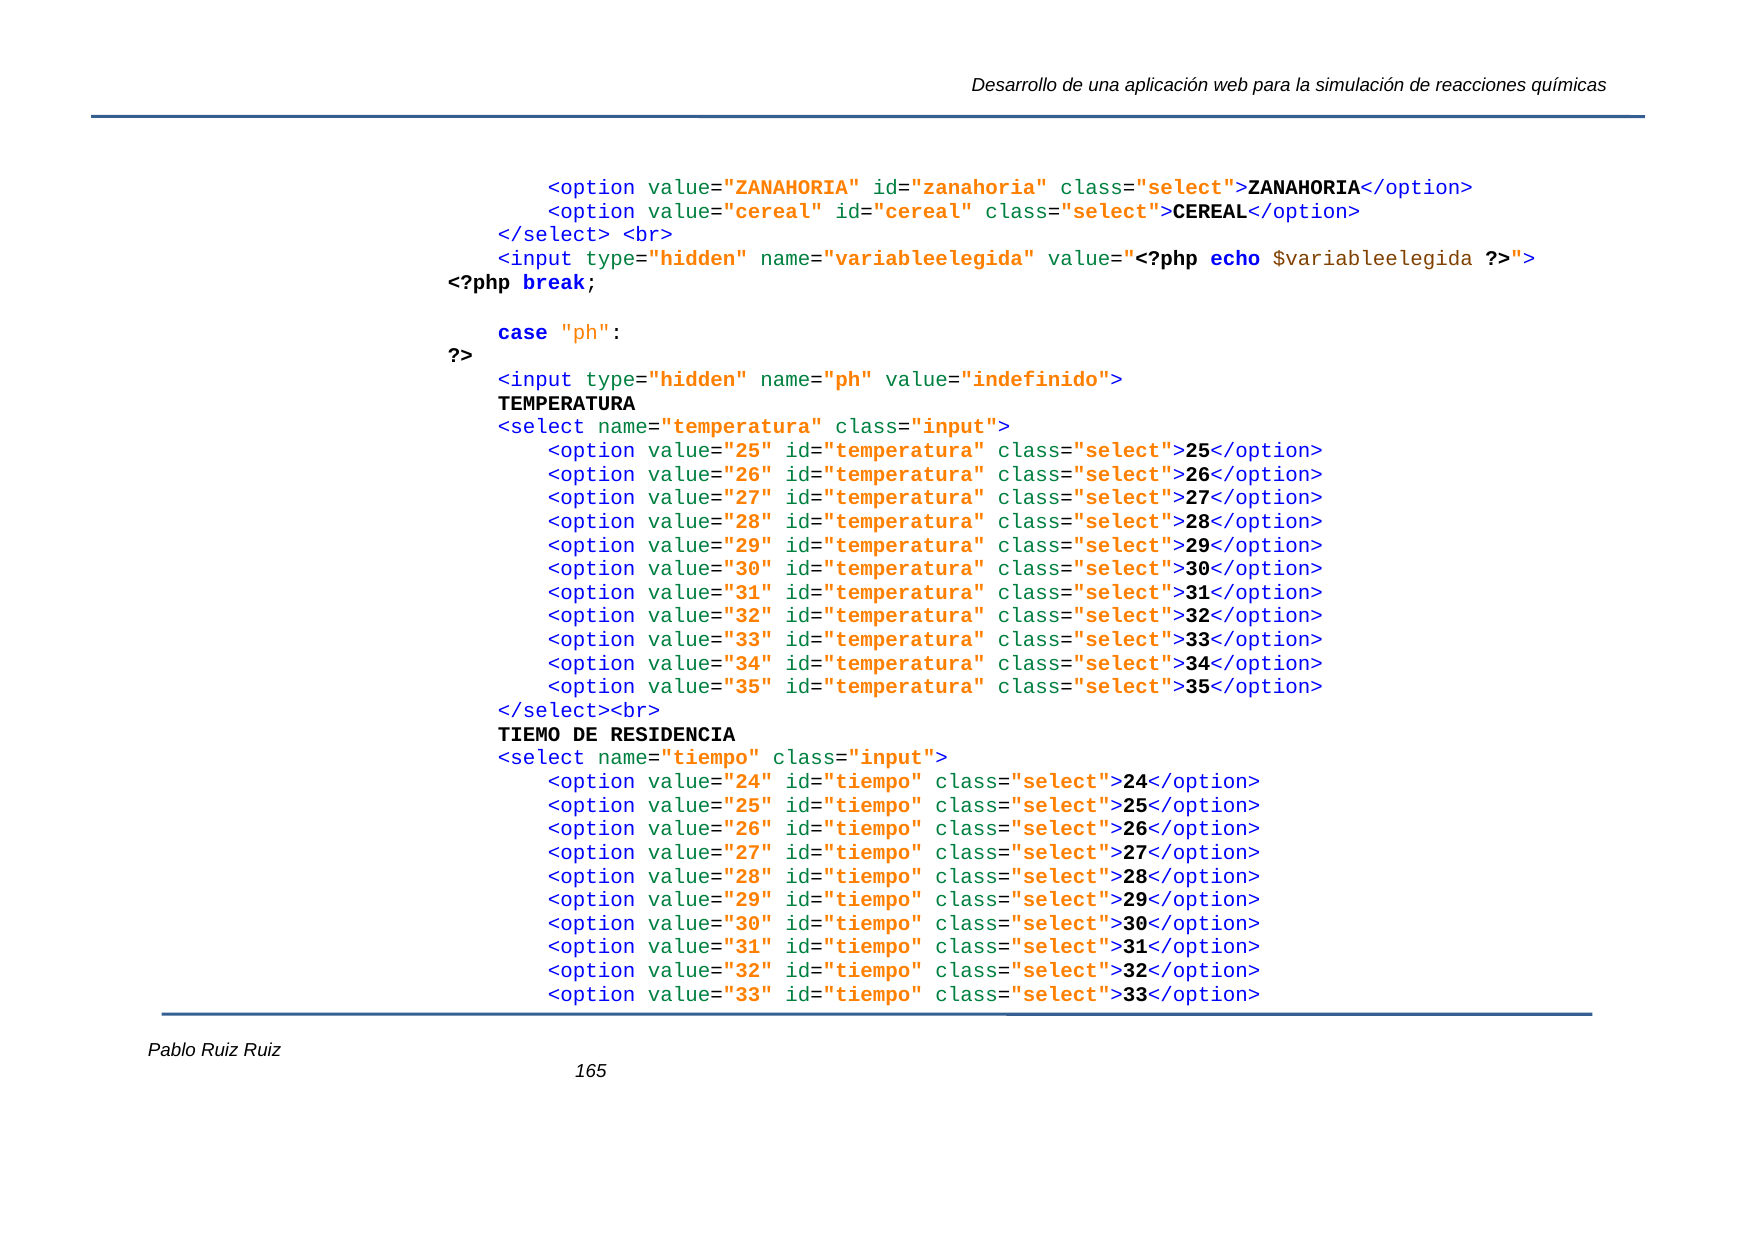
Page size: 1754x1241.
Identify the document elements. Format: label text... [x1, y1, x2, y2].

text <option value="26" id="tiempo" class="select">26</option> [148, 818, 1606, 842]
text <option value="26" id="temperatura" class="select">26</option> [148, 464, 1606, 487]
text <option value="30" id="tiempo" class="select">30</option> [148, 913, 1606, 937]
text </select><br> [148, 700, 1606, 724]
text <option value="35" id="temperatura" class="select">35</option> [148, 676, 1606, 700]
text TEMPERATURA [148, 393, 1606, 416]
text <option value="33" id="temperatura" class="select">33</option> [148, 629, 1606, 653]
text <option value="31" id="tiempo" class="select">31</option> [148, 937, 1606, 960]
text <option value="34" id="temperatura" class="select">34</option> [148, 653, 1606, 676]
text <option value="ZANAHORIA" id="zanahoria" class="select">ZANAHORIA</option> [148, 177, 1606, 201]
text case "ph": [148, 322, 1606, 345]
text <option value="29" id="temperatura" class="select">29</option> [148, 534, 1606, 558]
text <input type="hidden" name="variableelegida" value="<?php echo $variableelegida ?>"> [148, 248, 1606, 272]
text <option value="29" id="tiempo" class="select">29</option> [148, 889, 1606, 913]
text <option value="27" id="temperatura" class="select">27</option> [148, 487, 1606, 511]
text ?> [148, 345, 1606, 369]
text <option value="32" id="temperatura" class="select">32</option> [148, 606, 1606, 629]
text <option value="32" id="tiempo" class="select">32</option> [148, 960, 1606, 984]
text <select name="tiempo" class="input"> [148, 747, 1606, 771]
text <option value="28" id="tiempo" class="select">28</option> [148, 866, 1606, 889]
text <option value="24" id="tiempo" class="select">24</option> [148, 771, 1606, 795]
text <input type="hidden" name="ph" value="indefinido"> [148, 369, 1606, 393]
text <option value="28" id="temperatura" class="select">28</option> [148, 511, 1606, 534]
text <option value="25" id="temperatura" class="select">25</option> [148, 440, 1606, 464]
text </select> <br> [148, 224, 1606, 248]
text <option value="33" id="tiempo" class="select">33</option> [148, 984, 1606, 1007]
text <option value="30" id="temperatura" class="select">30</option> [148, 558, 1606, 582]
text <option value="27" id="tiempo" class="select">27</option> [148, 842, 1606, 866]
text <option value="25" id="tiempo" class="select">25</option> [148, 795, 1606, 818]
text <?php break; [148, 272, 1606, 295]
text <select name="temperatura" class="input"> [148, 416, 1606, 440]
text <option value="cereal" id="cereal" class="select">CEREAL</option> [148, 201, 1606, 224]
text TIEMO DE RESIDENCIA [148, 724, 1606, 747]
text <option value="31" id="temperatura" class="select">31</option> [148, 582, 1606, 606]
